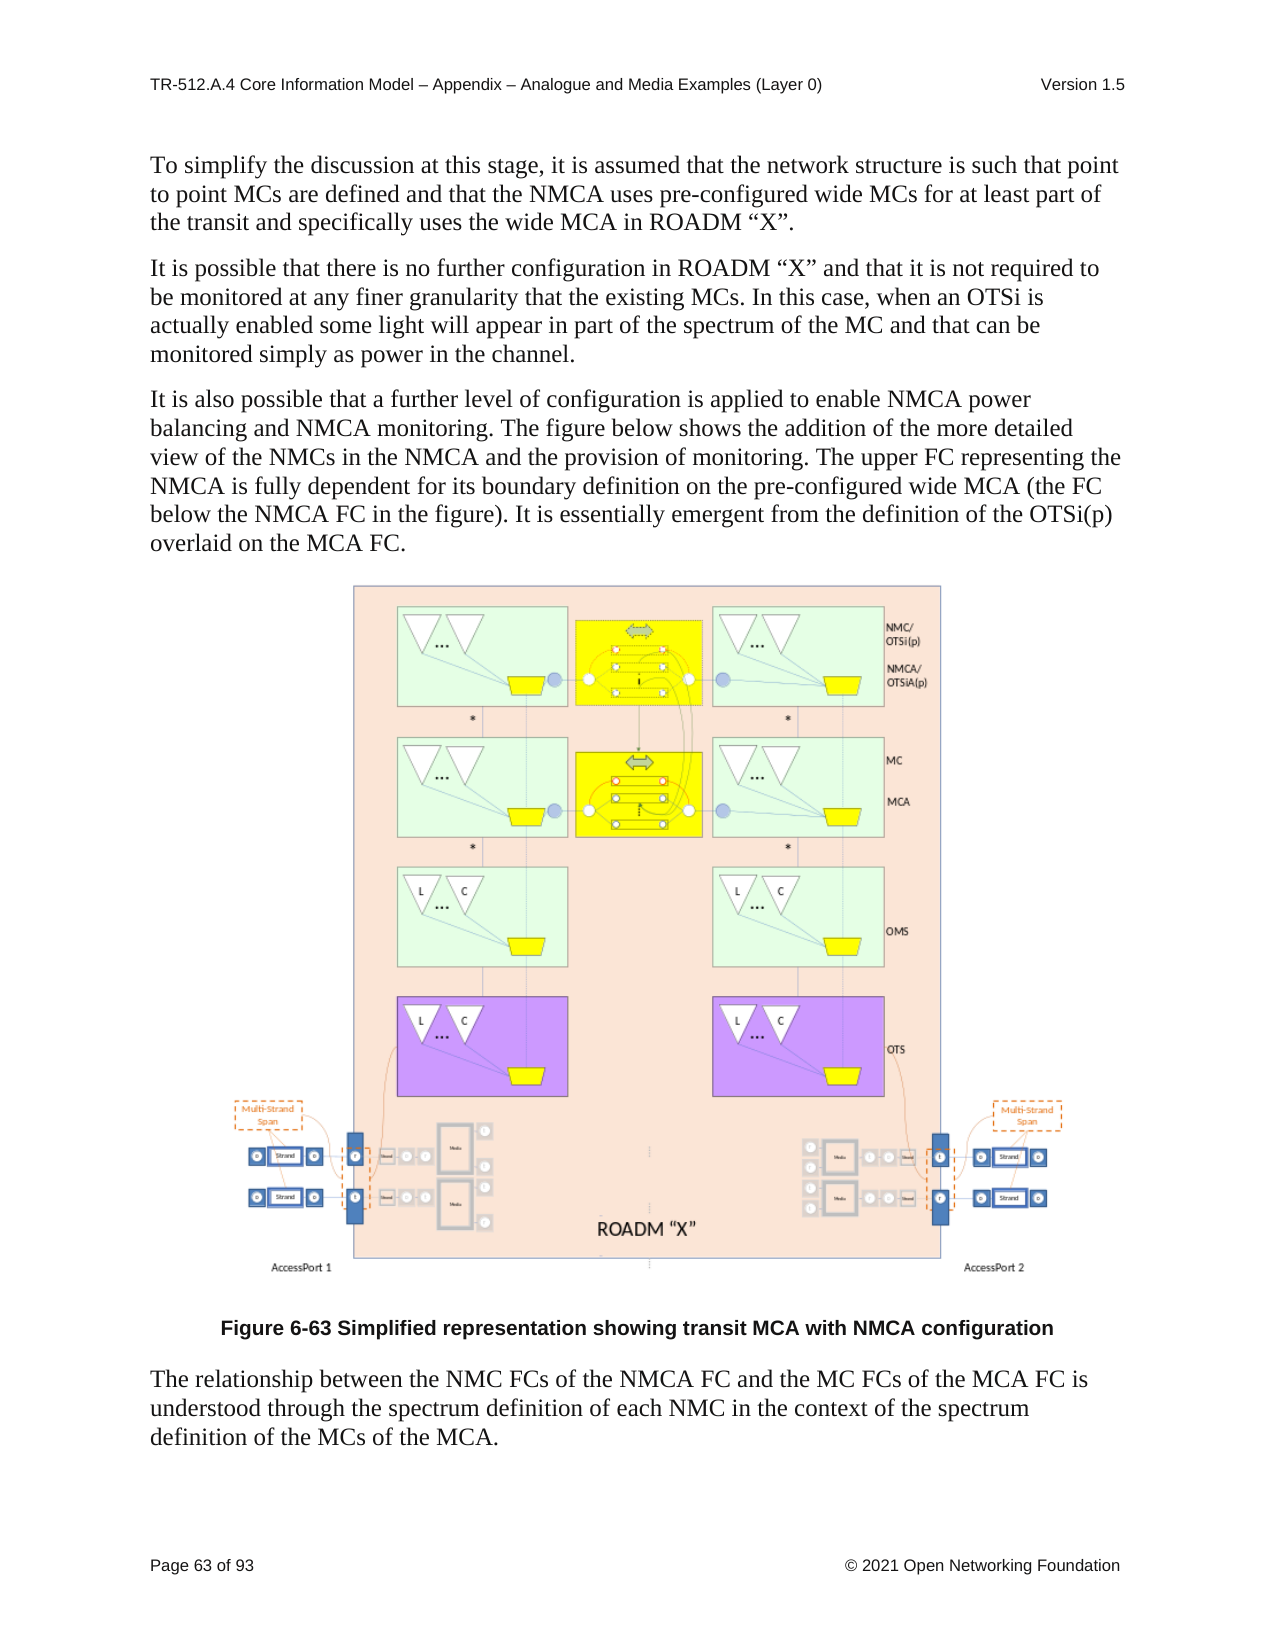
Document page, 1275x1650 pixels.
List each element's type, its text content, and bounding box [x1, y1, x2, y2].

text The relationship between the NMC FCs of the NMCA FC and the MC FCs of the MCA FC is understood through the spectrum definition of each NMC in the context of the spectrum definition of the MCs of the MCA. [150, 1364, 1125, 1451]
text To simplify the discussion at this stage, it is assumed that the network structure is such that point to point MCs are defined and that the NMCA uses pre-configured wide MCs for at least part of the transit and specifically uses the wide MCA in ROADM “X”. [150, 150, 1125, 236]
text It is also possible that a further level of configuration is applied to enable NMCA power balancing and NMCA monitoring. The figure below shows the addition of the more detailed view of the NMCs in the NMCA and the provision of monitoring. The upper FC representing the NMCA is fully dependent for its boundary definition on the pre-configured wide MCA (the FC below the NMCA FC in the figure). It is essentially emergent from the definition of the OTSi(p) overlaid on the MCA FC. [150, 384, 1125, 557]
text It is possible that there is no further configuration in ROADM “X” and that it is not required to be monitored at any finer granularity that the existing MCs. In this case, when an OTSi is actually enabled some light will appear in part of the spectrum of the MC and that can be monitored simply as power in the channel. [150, 253, 1125, 368]
